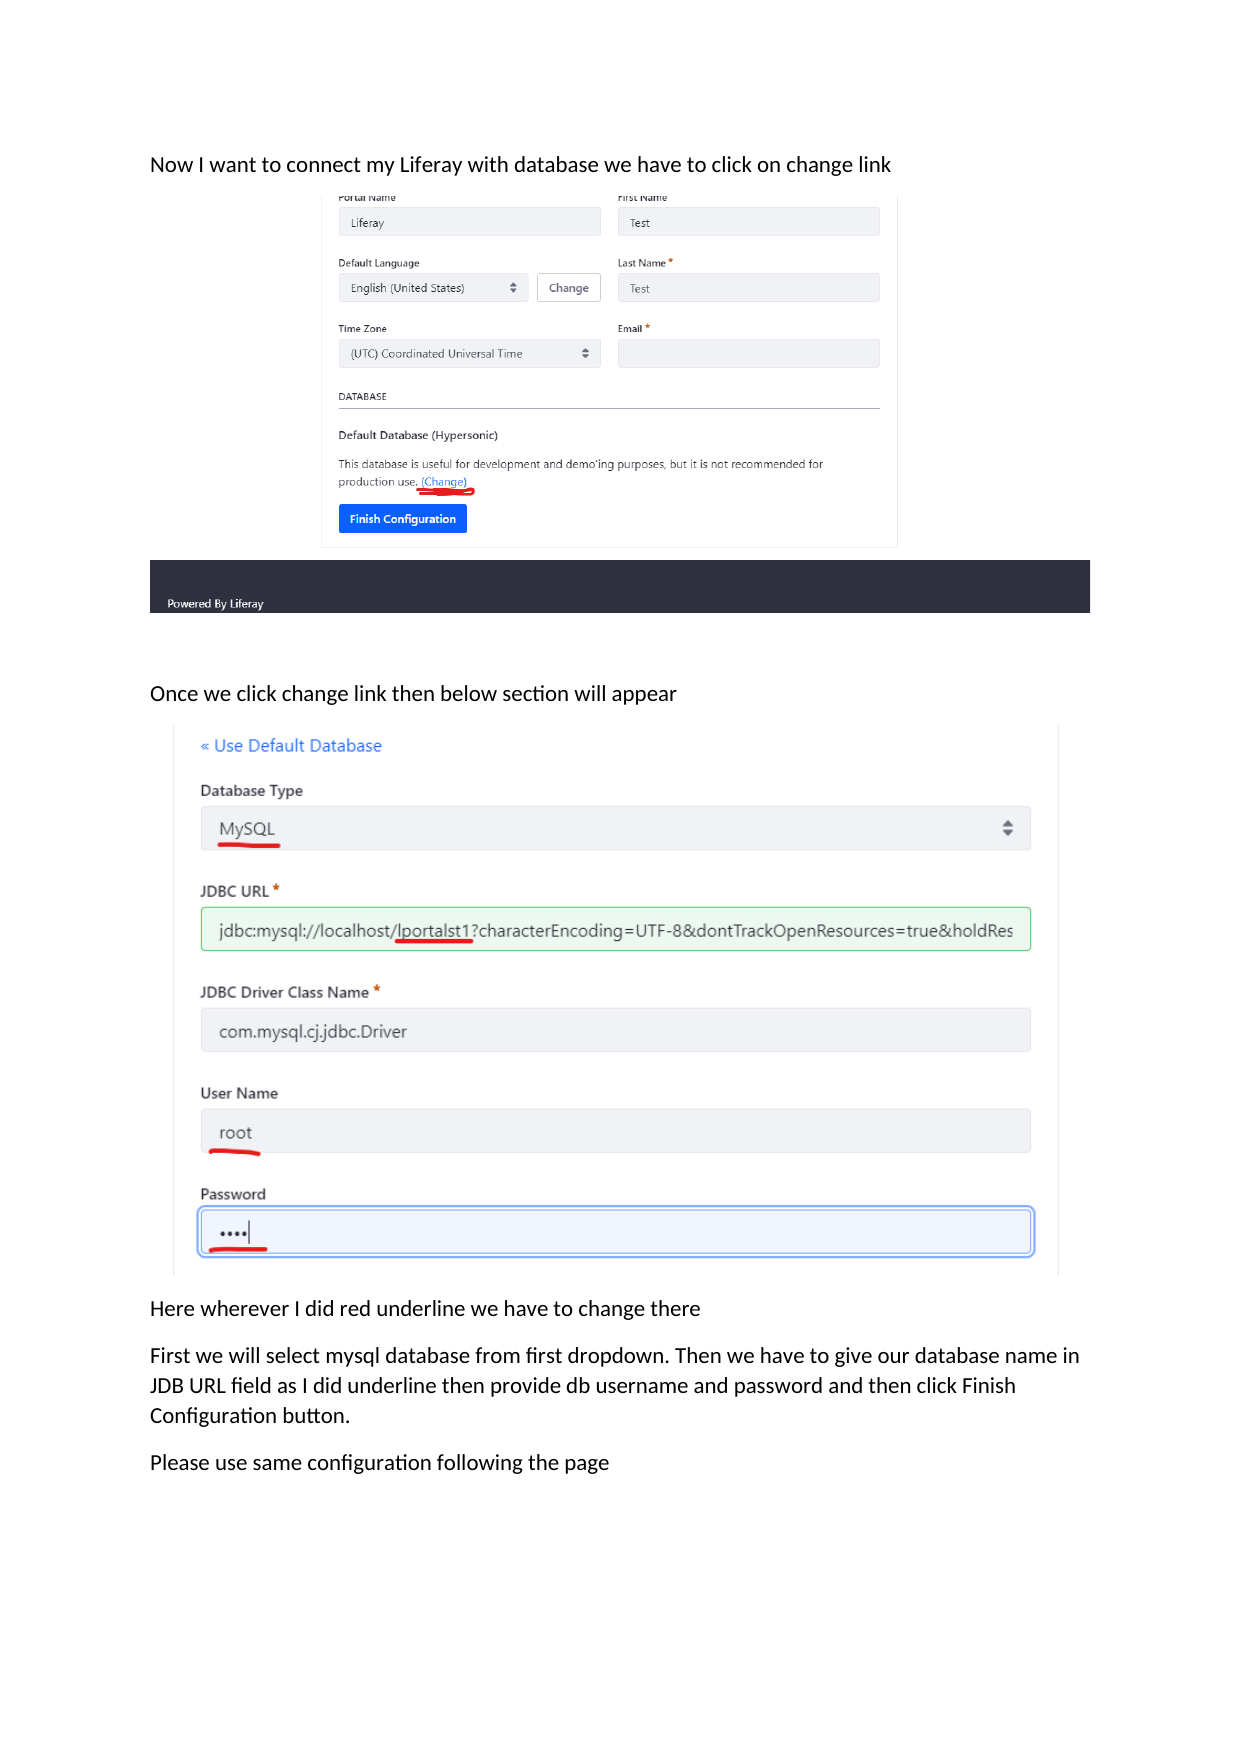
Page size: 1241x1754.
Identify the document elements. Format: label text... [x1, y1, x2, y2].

text First we will select mysql database from first dropdown. Then we have to give our database name in JDB URL field as I did underline then provide db username and password and then click Finish Configuration button. [150, 1341, 1090, 1429]
picture [150, 196, 1091, 613]
text Now I want to connect my Liferay with database we have to click on change link [150, 150, 1090, 178]
text Here wherever I did red underline we have to change there [150, 1294, 1090, 1322]
text Please use same configuration following the page [150, 1448, 1090, 1476]
text Once we click change link then below section will appear [150, 679, 1090, 707]
picture [150, 725, 1091, 1276]
